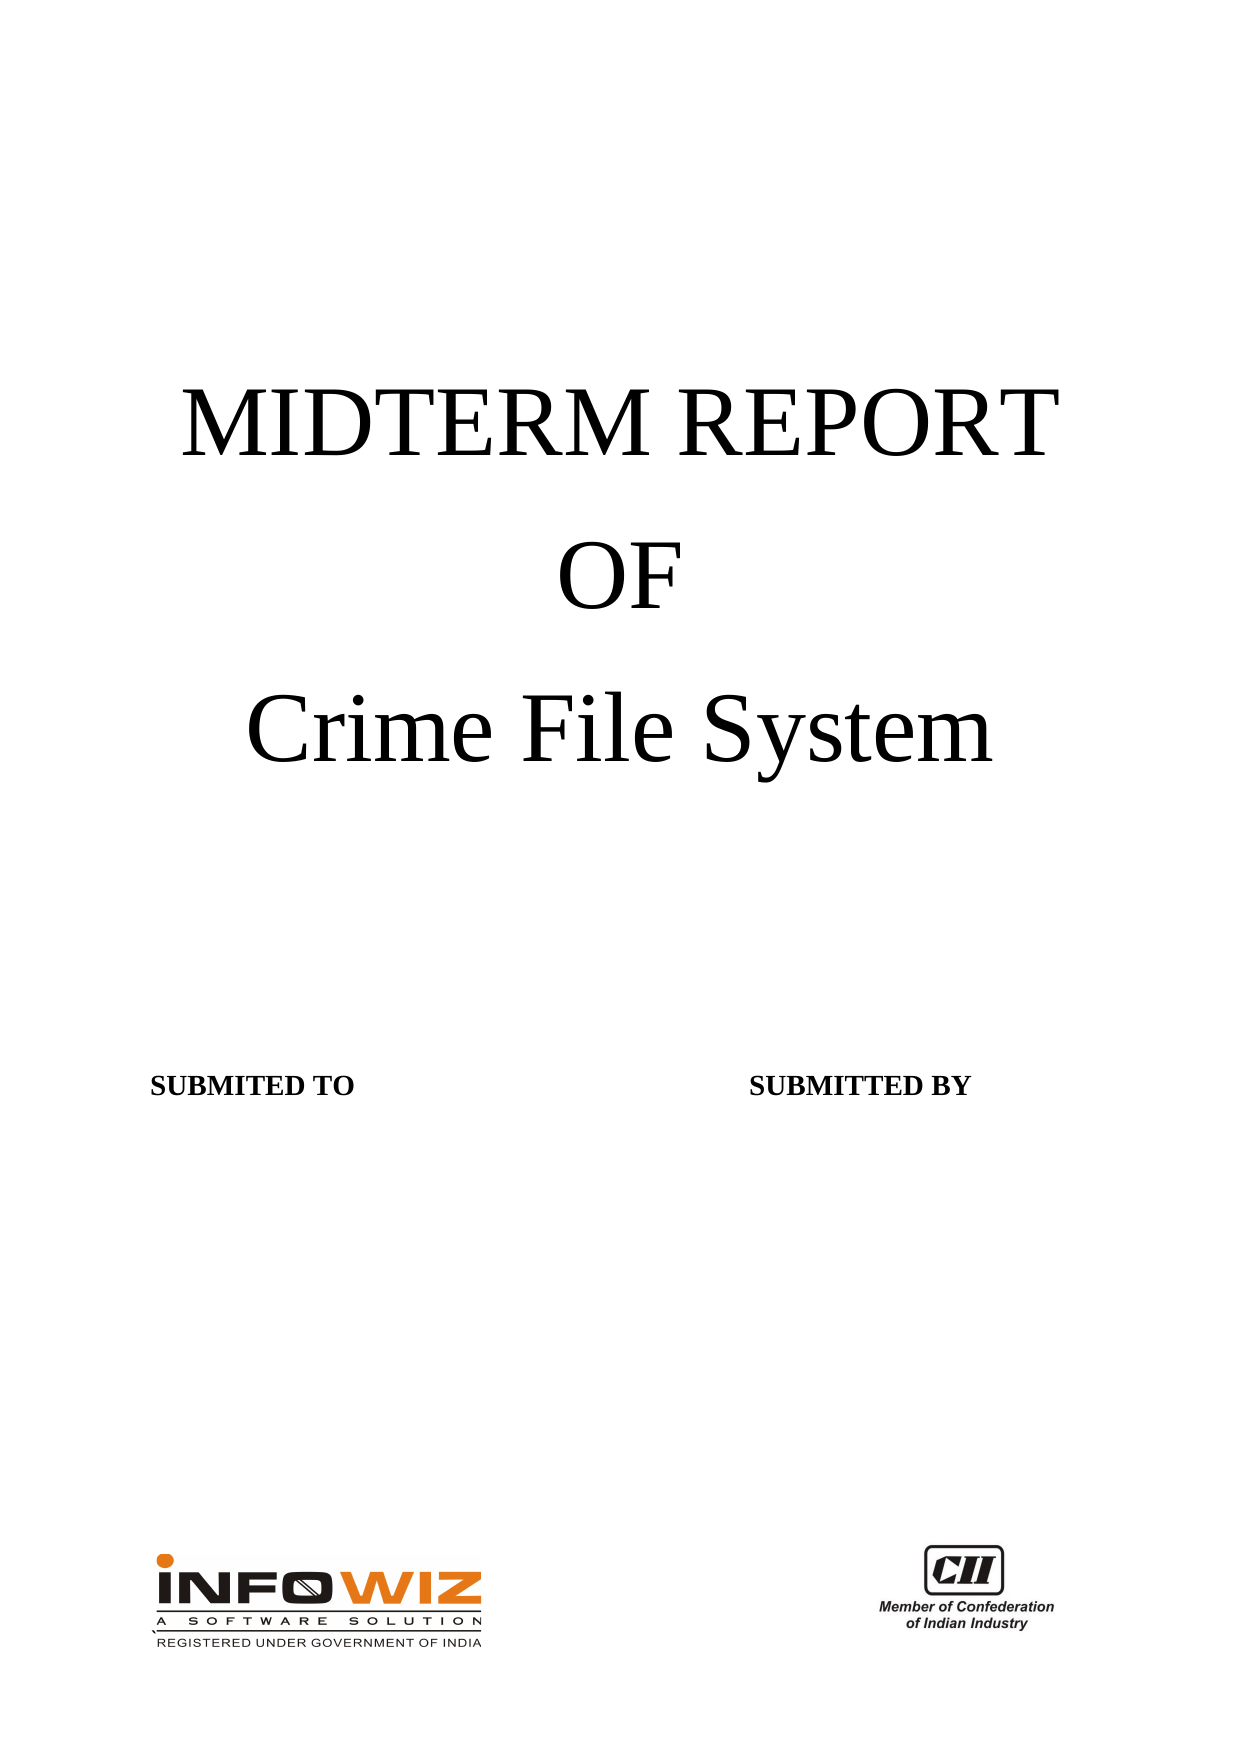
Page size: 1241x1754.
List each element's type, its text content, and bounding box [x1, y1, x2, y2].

text SUBMITED TO SUBMITTED BY [150, 1068, 1090, 1102]
text OF [150, 515, 1090, 630]
picture [869, 1529, 1072, 1647]
text MIDTERM REPORT [150, 362, 1090, 477]
picture [156, 1554, 482, 1647]
text Crime File System [150, 668, 1090, 783]
